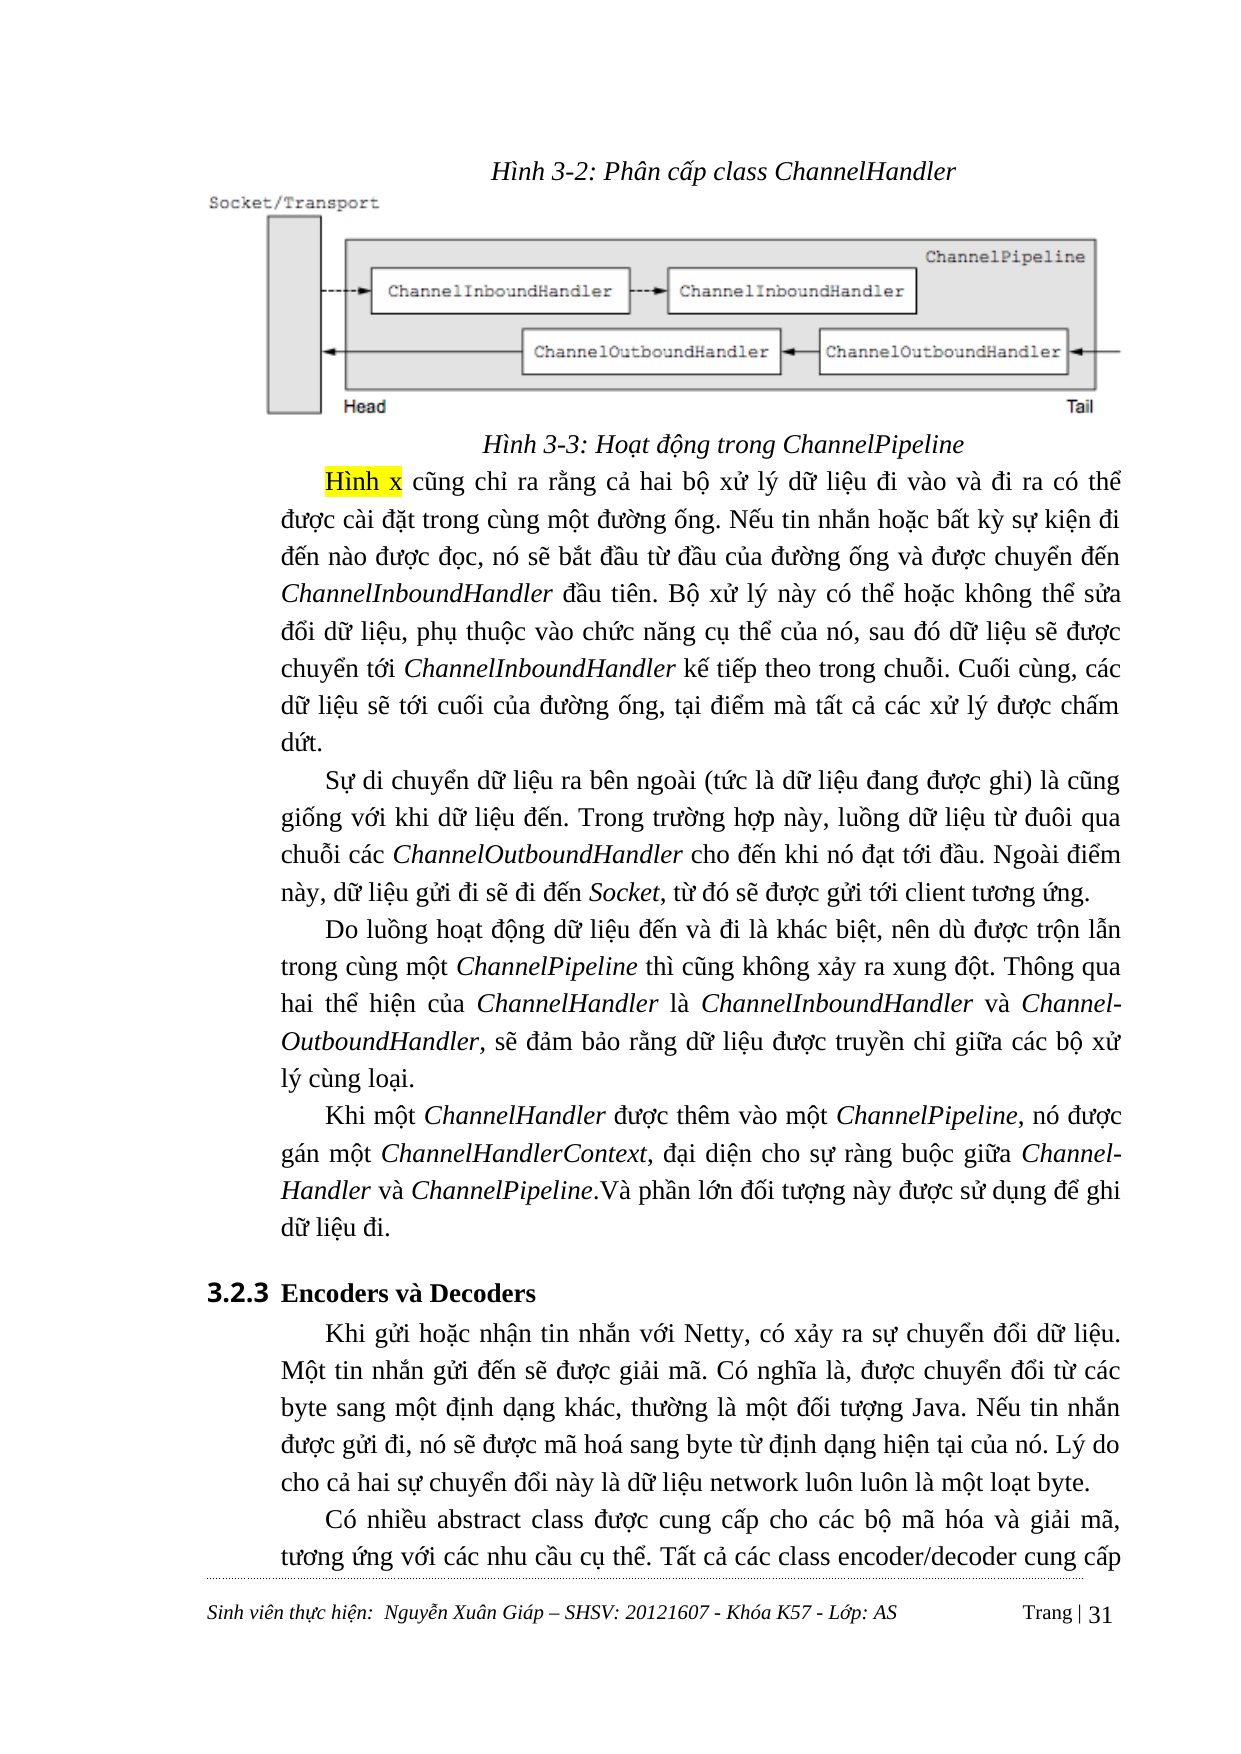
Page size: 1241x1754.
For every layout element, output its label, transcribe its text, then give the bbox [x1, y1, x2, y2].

text Hình 3-3: Hoạt động trong ChannelPipeline [281, 428, 1122, 459]
text Do luồng hoạt động dữ liệu đến và đi là khác biệt, nên dù được trộn lẫn trong cùng một ChannelPipeline thì cũng không xảy ra xung đột. Thông qua hai thể hiện của ChannelHandler là ChannelInboundHandler và Channel-OutboundHandler, sẽ đảm bảo rằng dữ liệu được truyền chỉ giữa các bộ xử lý cùng loại. [281, 913, 1122, 1093]
text Sự di chuyển dữ liệu ra bên ngoài (tức là dữ liệu đang được ghi) là cũng giống với khi dữ liệu đến. Trong trường hợp này, luồng dữ liệu từ đuôi qua chuỗi các ChannelOutboundHandler cho đến khi nó đạt tới đầu. Ngoài điểm này, dữ liệu gửi đi sẽ đi đến Socket, từ đó sẽ được gửi tới client tương ứng. [281, 764, 1122, 907]
text Khi gửi hoặc nhận tin nhắn với Netty, có xảy ra sự chuyển đổi dữ liệu. Một tin nhắn gửi đến sẽ được giải mã. Có nghĩa là, được chuyển đổi từ các byte sang một định dạng khác, thường là một đối tượng Java. Nếu tin nhắn được gửi đi, nó sẽ được mã hoá sang byte từ định dạng hiện tại của nó. Lý do cho cả hai sự chuyển đổi này là dữ liệu network luôn luôn là một loạt byte. [281, 1317, 1122, 1497]
picture [206, 192, 1122, 423]
text Khi một ChannelHandler được thêm vào một ChannelPipeline, nó được gán một ChannelHandlerContext, đại diện cho sự ràng buộc giữa Channel-Handler và ChannelPipeline.Và phần lớn đối tượng này được sử dụng để ghi dữ liệu đi. [281, 1099, 1122, 1242]
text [281, 1503, 1122, 1572]
text Hình x cũng chỉ ra rằng cả hai bộ xử lý dữ liệu đi vào và đi ra có thể được cài đặt trong cùng một đường ống. Nếu tin nhắn hoặc bất kỳ sự kiện đi đến nào được đọc, nó sẽ bắt đầu từ đầu của đường ống và được chuyển đến ChannelInboundHandler đầu tiên. Bộ xử lý này có thể hoặc không thể sửa đổi dữ liệu, phụ thuộc vào chức năng cụ thể của nó, sau đó dữ liệu sẽ được chuyển tới ChannelInboundHandler kế tiếp theo trong chuỗi. Cuối cùng, các dữ liệu sẽ tới cuối của đường ống, tại điểm mà tất cả các xử lý được chấm dứt. [281, 466, 1122, 758]
subtitle Encoders và Decoders [207, 1274, 1122, 1311]
text Hình 3-2: Phân cấp class ChannelHandler [281, 155, 1122, 187]
